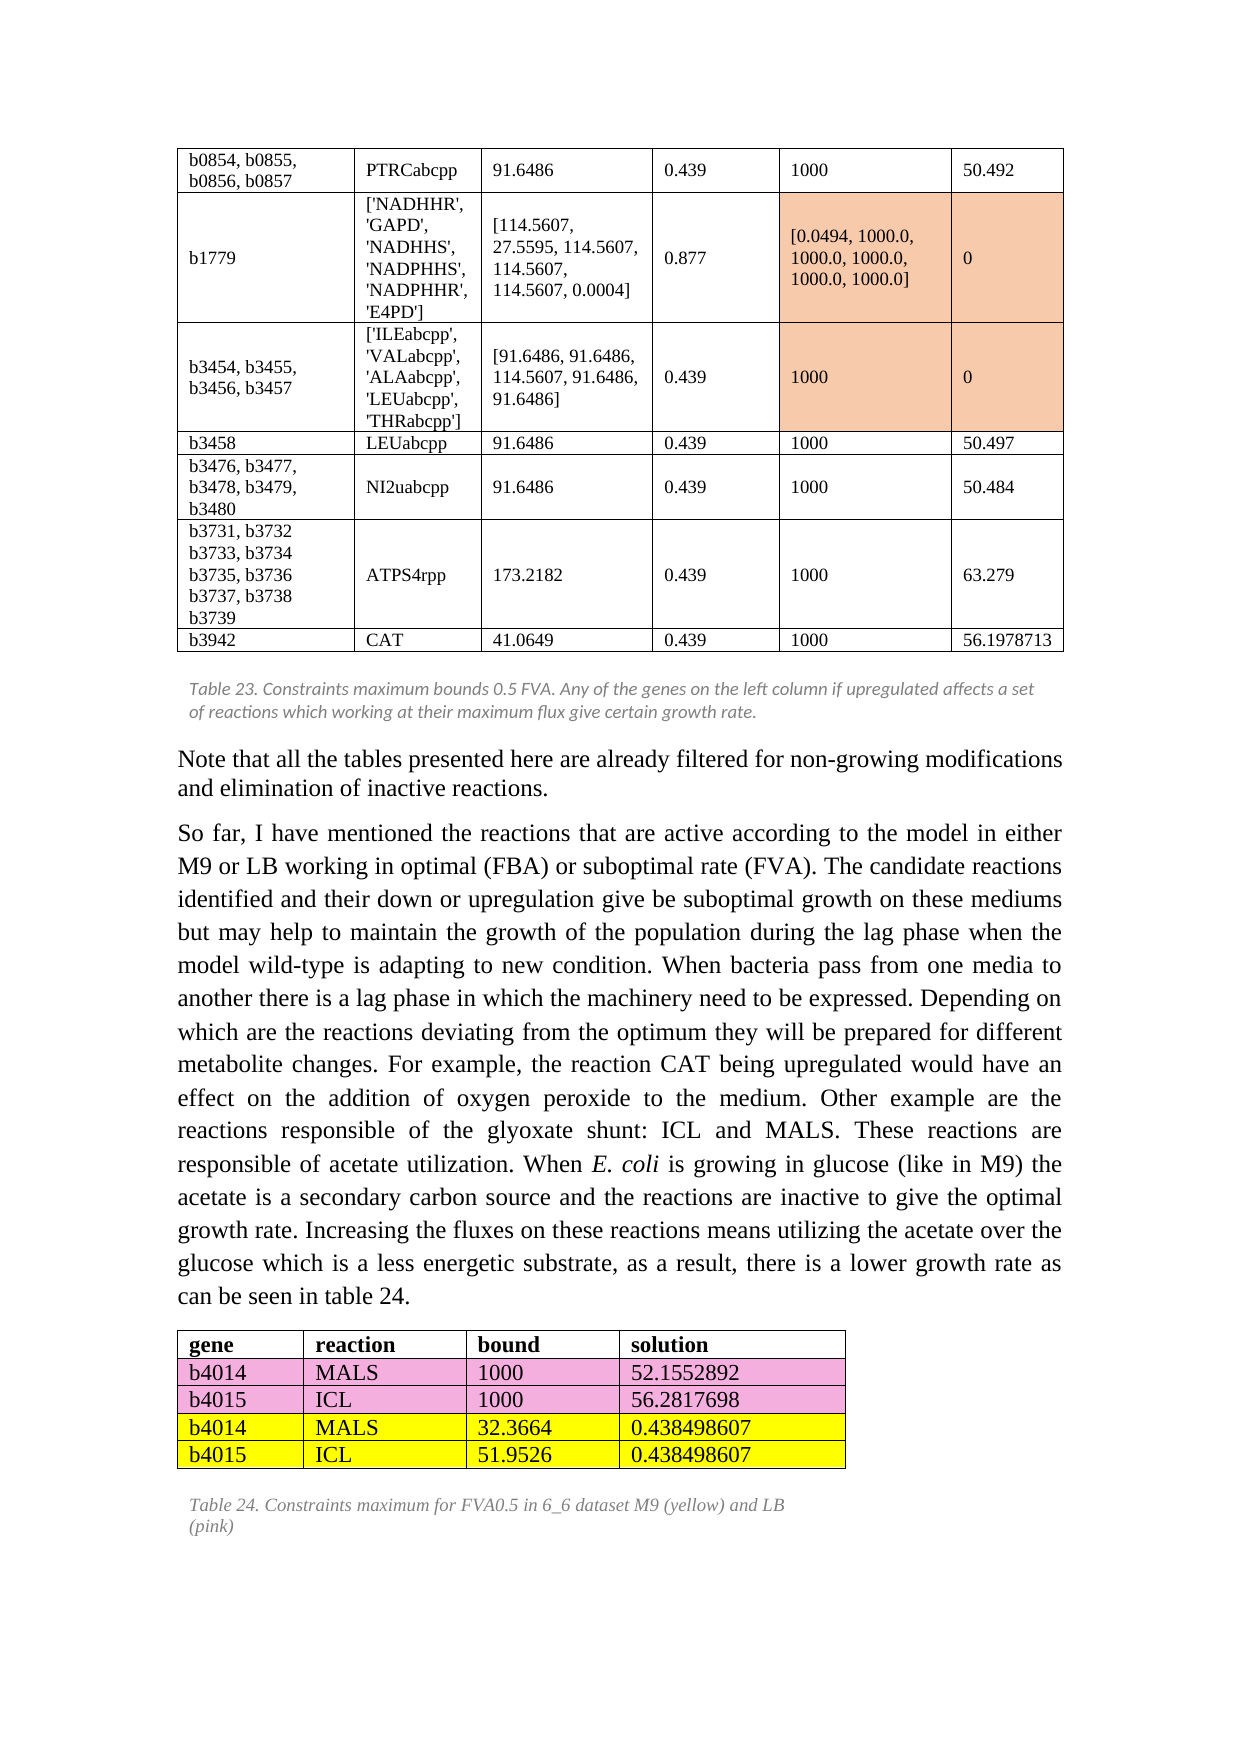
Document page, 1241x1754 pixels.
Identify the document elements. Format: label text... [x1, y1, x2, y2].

table_cell 0.438498607 [620, 1414, 845, 1440]
table_cell 0.439 [653, 323, 779, 431]
table_cell 1000 [780, 432, 951, 454]
table_cell b3476, b3477, b3478, b3479, b3480 [178, 455, 354, 519]
table_cell 41.0649 [482, 629, 652, 651]
table_cell 1000 [780, 455, 951, 519]
table_cell 0.439 [653, 432, 779, 454]
table_cell CAT [355, 629, 481, 651]
table_cell b3942 [178, 629, 354, 651]
text So far, I have mentioned the reactions that are active according to the model in either M9 or LB working in optimal (FBA) or suboptimal rate (FVA). The candidate reactions identified and their down or upregulation give be suboptimal growth on these mediums but may help to maintain the growth of the population during the lag phase when the model wild-type is adapting to new condition. When bacteria pass from one media to another there is a lag phase in which the machinery need to be expressed. Depending on which are the reactions deviating from the optimum they will be prepared for different metabolite changes. For example, the reaction CAT being upregulated would have an effect on the addition of oxygen peroxide to the medium. Other example are the reactions responsible of the glyoxate shunt: ICL and MALS. These reactions are responsible of acetate utilization. When E. coli is growing in glucose (like in M9) the acetate is a secondary carbon source and the reactions are inactive to give the optimal growth rate. Increasing the fluxes on these reactions means utilizing the acetate over the glucose which is a less energetic substrate, as a result, there is a lower growth rate as can be seen in table 24. [177, 818, 1063, 1309]
table_cell b3731, b3732 b3733, b3734 b3735, b3736 b3737, b3738 b3739 [178, 520, 354, 628]
table_cell MALS [304, 1359, 466, 1385]
table_cell 0.439 [653, 455, 779, 519]
table_cell ['ILEabcpp', 'VALabcpp', 'ALAabcpp', 'LEUabcpp', 'THRabcpp'] [355, 323, 481, 431]
table_cell 51.9526 [467, 1441, 619, 1467]
table_cell 0.439 [653, 520, 779, 628]
table_cell 0.438498607 [620, 1441, 845, 1467]
table_cell NI2uabcpp [355, 455, 481, 519]
text Note that all the tables presented here are already filtered for non-growing modifications and elimination of inactive reactions. [177, 744, 1063, 802]
table_cell ATPS4rpp [355, 520, 481, 628]
table_header gene [178, 1331, 303, 1358]
table_cell 56.1978713 [952, 629, 1063, 651]
table_cell b4015 [178, 1441, 303, 1467]
table_cell b3454, b3455, b3456, b3457 [178, 323, 354, 431]
table_cell PTRCabcpp [355, 149, 481, 192]
table_cell 0.877 [653, 193, 779, 322]
table_cell 0 [952, 193, 1063, 322]
table_cell 0 [952, 323, 1063, 431]
table_cell 50.497 [952, 432, 1063, 454]
table_cell ['NADHHR', 'GAPD', 'NADHHS', 'NADPHHS', 'NADPHHR', 'E4PD'] [355, 193, 481, 322]
table_cell [114.5607, 27.5595, 114.5607, 114.5607, 114.5607, 0.0004] [482, 193, 652, 322]
table_cell 32.3664 [467, 1414, 619, 1440]
table_cell 91.6486 [482, 149, 652, 192]
table_cell 0.439 [653, 149, 779, 192]
table_cell 1000 [467, 1386, 619, 1413]
table_cell 91.6486 [482, 455, 652, 519]
table_cell MALS [304, 1414, 466, 1440]
table_cell 0.439 [653, 629, 779, 651]
table_cell Table 24. Constraints maximum for FVA0.5 in 6_6 dataset M9 (yellow) and LB (pink) [178, 1469, 846, 1537]
table_header bound [467, 1331, 619, 1358]
table_cell ICL [304, 1386, 466, 1413]
table_cell 1000 [780, 323, 951, 431]
table_cell 1000 [780, 520, 951, 628]
table_cell 56.2817698 [620, 1386, 845, 1413]
table_cell b4015 [178, 1386, 303, 1413]
table_cell 1000 [467, 1359, 619, 1385]
table_cell 50.484 [952, 455, 1063, 519]
table_header solution [620, 1331, 845, 1358]
table_cell 52.1552892 [620, 1359, 845, 1385]
table_header reaction [304, 1331, 466, 1358]
table_cell 63.279 [952, 520, 1063, 628]
table_cell b1779 [178, 193, 354, 322]
table_cell 50.492 [952, 149, 1063, 192]
table_cell 1000 [780, 149, 951, 192]
table_cell 91.6486 [482, 432, 652, 454]
table_cell b3458 [178, 432, 354, 454]
table_cell 173.2182 [482, 520, 652, 628]
table_cell 1000 [780, 629, 951, 651]
table_cell b0854, b0855, b0856, b0857 [178, 149, 354, 192]
table_cell [91.6486, 91.6486, 114.5607, 91.6486, 91.6486] [482, 323, 652, 431]
table_cell Table 23. Constraints maximum bounds 0.5 FVA. Any of the genes on the left column if upregulated affects a set of reactions which working at their maximum flux give certain growth rate. [178, 652, 1063, 744]
table_cell b4014 [178, 1359, 303, 1385]
table_cell ICL [304, 1441, 466, 1467]
table_cell [0.0494, 1000.0, 1000.0, 1000.0, 1000.0, 1000.0] [780, 193, 951, 322]
table_cell b4014 [178, 1414, 303, 1440]
table_cell LEUabcpp [355, 432, 481, 454]
